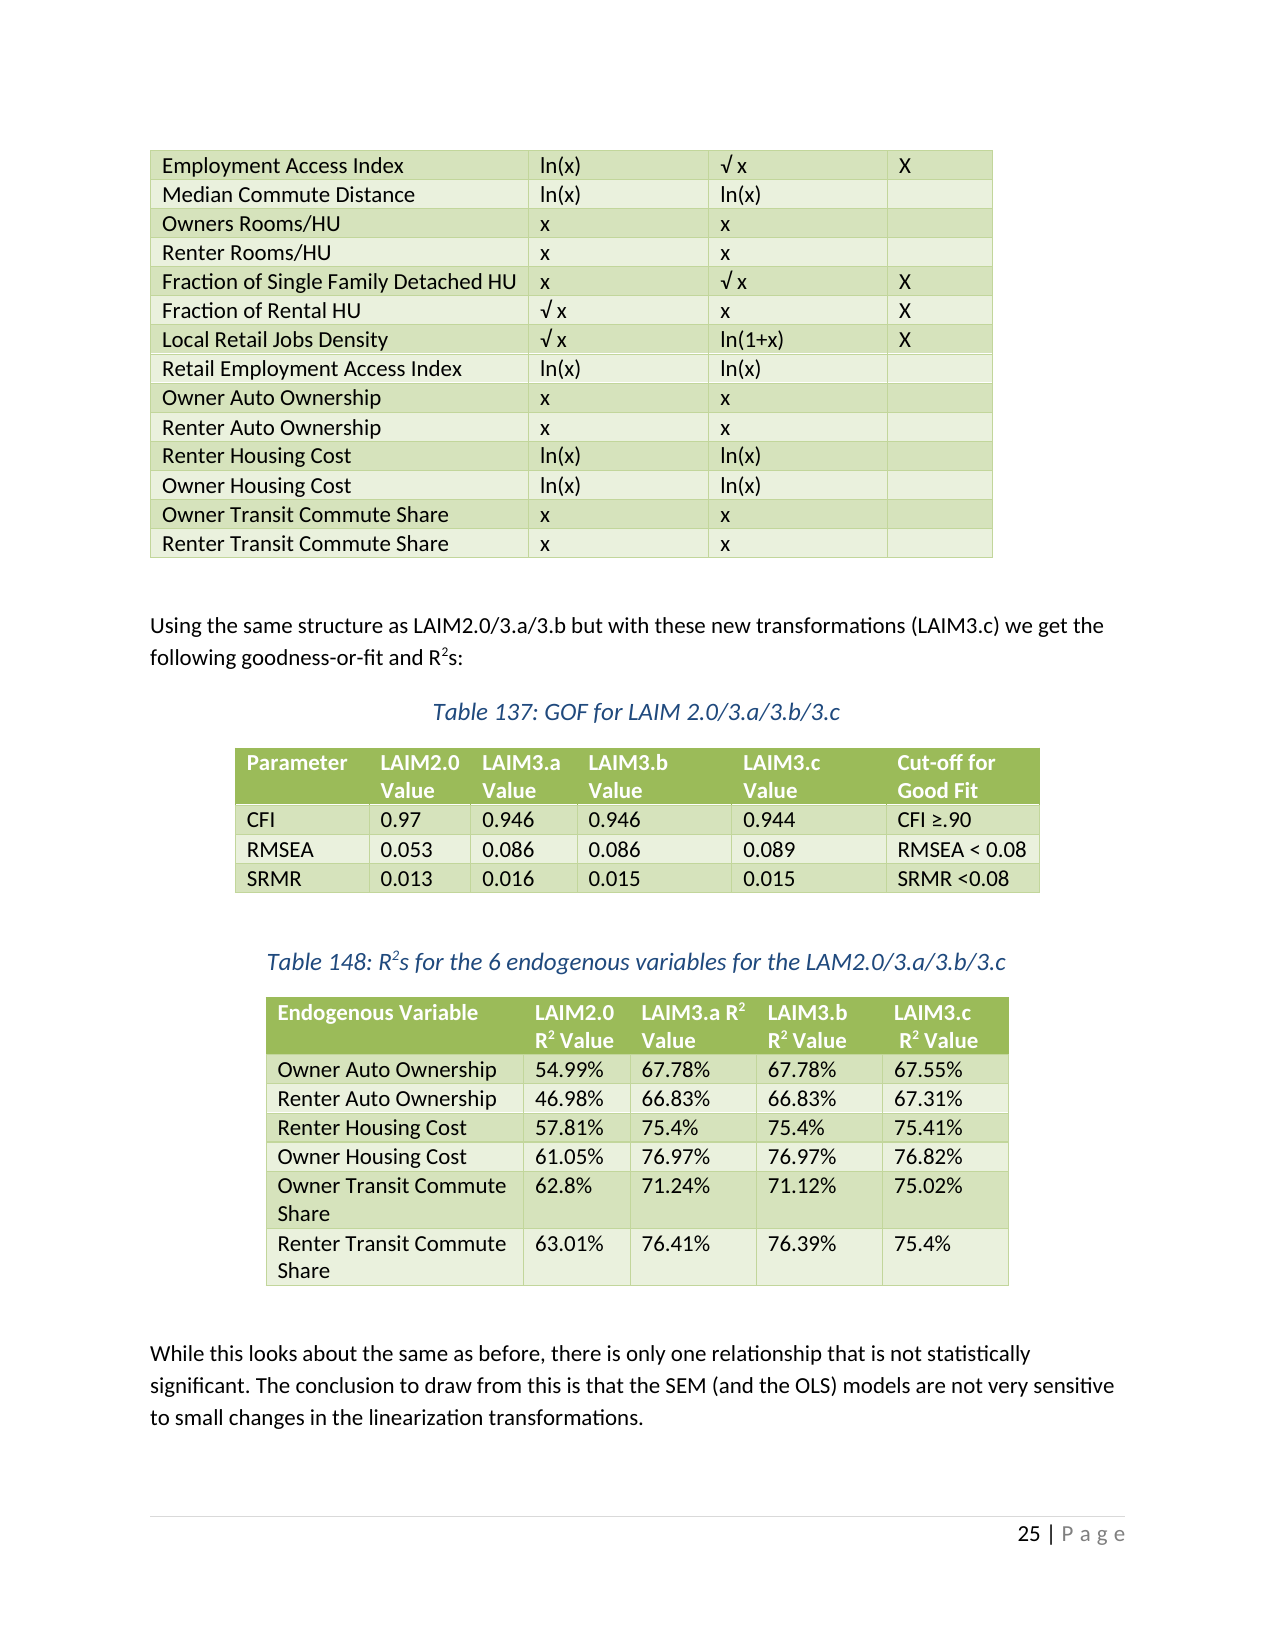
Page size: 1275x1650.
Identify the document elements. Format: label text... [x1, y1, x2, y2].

table_cell ln(x) [529, 151, 708, 179]
table_cell Owner Housing Cost [151, 471, 528, 499]
table_cell √ x [709, 151, 887, 179]
table_header LAIM3.a R2 Value [631, 998, 756, 1054]
table_cell 0.015 [732, 864, 886, 892]
table_header Parameter [236, 749, 369, 804]
table_cell SRMR <0.08 [887, 864, 1039, 892]
table_cell 0.946 [578, 806, 731, 834]
table_cell Median Commute Distance [151, 180, 528, 208]
table_cell 46.98% [524, 1084, 630, 1112]
table_cell 0.016 [471, 864, 577, 892]
table_cell ln(x) [529, 355, 708, 382]
table_cell [888, 471, 992, 499]
table_cell 76.82% [883, 1143, 1008, 1171]
table_cell 76.41% [631, 1229, 756, 1285]
table_cell x [709, 529, 887, 557]
table_cell [888, 209, 992, 237]
table_cell Owners Rooms/HU [151, 209, 528, 237]
table_cell x [529, 238, 708, 266]
table_cell √ x [529, 325, 708, 353]
table_cell x [529, 267, 708, 295]
table_cell Renter Auto Ownership [151, 413, 528, 441]
table_cell 75.4% [631, 1114, 756, 1141]
table_cell 67.31% [883, 1084, 1008, 1112]
table_cell 0.946 [471, 806, 577, 834]
table_cell RMSEA < 0.08 [887, 835, 1039, 863]
table_header Endogenous Variable [267, 998, 523, 1054]
table_header LAIM2.0 R2 Value [524, 998, 630, 1054]
table_cell x [529, 529, 708, 557]
table_cell 54.99% [524, 1055, 630, 1083]
table_header LAIM3.c Value [732, 749, 886, 804]
table_cell 76.39% [757, 1229, 882, 1285]
table_cell Renter Rooms/HU [151, 238, 528, 266]
table_cell x [529, 500, 708, 528]
table_cell x [529, 384, 708, 412]
table_cell 63.01% [524, 1229, 630, 1285]
table_cell 62.8% [524, 1172, 630, 1228]
table_cell x [709, 209, 887, 237]
table_cell 57.81% [524, 1114, 630, 1141]
table_header LAIM3.c R2 Value [883, 998, 1008, 1054]
table_cell x [709, 500, 887, 528]
table_cell SRMR [236, 864, 369, 892]
table_cell 0.015 [578, 864, 731, 892]
table_cell 0.089 [732, 835, 886, 863]
table_cell Local Retail Jobs Density [151, 325, 528, 353]
table_cell [888, 442, 992, 470]
table_header Cut-off for Good Fit [887, 749, 1039, 804]
table_cell √ x [529, 296, 708, 324]
table_cell 75.4% [883, 1229, 1008, 1285]
table_cell 76.97% [757, 1143, 882, 1171]
table_cell x [709, 238, 887, 266]
text Using the same structure as LAIM2.0/3.a/3.b but with these new transformations (LAIM3.c) we get the following goodness-or-fit and R2s: [150, 611, 1125, 671]
table_cell Owner Transit Commute Share [151, 500, 528, 528]
table_header LAIM3.a Value [471, 749, 577, 804]
table_cell 61.05% [524, 1143, 630, 1171]
table_cell 0.97 [370, 806, 470, 834]
table_cell x [709, 413, 887, 441]
table_cell Owner Transit Commute Share [267, 1172, 523, 1228]
table_header LAIM2.0 Value [370, 749, 470, 804]
table_cell X [888, 267, 992, 295]
table_cell x [529, 413, 708, 441]
table_cell 71.12% [757, 1172, 882, 1228]
table_cell ln(1+x) [709, 325, 887, 353]
table_cell x [709, 296, 887, 324]
table_cell Fraction of Rental HU [151, 296, 528, 324]
table_cell X [888, 296, 992, 324]
table_cell 66.83% [631, 1084, 756, 1112]
table_cell [888, 529, 992, 557]
table_cell Fraction of Single Family Detached HU [151, 267, 528, 295]
table_cell 67.78% [757, 1055, 882, 1083]
table_cell x [529, 209, 708, 237]
table_cell ln(x) [709, 355, 887, 382]
table_cell ln(x) [529, 471, 708, 499]
table_cell x [709, 384, 887, 412]
table_cell [888, 238, 992, 266]
table_cell Retail Employment Access Index [151, 355, 528, 382]
table_cell 71.24% [631, 1172, 756, 1228]
table_cell RMSEA [236, 835, 369, 863]
table_cell [888, 384, 992, 412]
table_cell 0.944 [732, 806, 886, 834]
table_cell Renter Transit Commute Share [267, 1229, 523, 1285]
table_cell [888, 413, 992, 441]
table_cell Owner Housing Cost [267, 1143, 523, 1171]
table_cell Owner Auto Ownership [267, 1055, 523, 1083]
table_cell Renter Auto Ownership [267, 1084, 523, 1112]
table_cell ln(x) [529, 180, 708, 208]
table_cell 75.41% [883, 1114, 1008, 1141]
table_cell 67.55% [883, 1055, 1008, 1083]
table_cell 66.83% [757, 1084, 882, 1112]
table_cell CFI [236, 806, 369, 834]
table_cell √ x [709, 267, 887, 295]
table_header LAIM3.b Value [578, 749, 731, 804]
table_cell 75.02% [883, 1172, 1008, 1228]
table_cell 0.053 [370, 835, 470, 863]
table_cell 67.78% [631, 1055, 756, 1083]
table_cell [888, 180, 992, 208]
table_header LAIM3.b R2 Value [757, 998, 882, 1054]
table_cell Employment Access Index [151, 151, 528, 179]
table_cell X [888, 151, 992, 179]
table_cell 0.013 [370, 864, 470, 892]
table_cell Renter Housing Cost [151, 442, 528, 470]
text While this looks about the same as before, there is only one relationship that is not statistically significant. The conclusion to draw from this is that the SEM (and the OLS) models are not very sensitive to small changes in the linearization transformations. [150, 1339, 1125, 1431]
table_cell 76.97% [631, 1143, 756, 1171]
table_cell 0.086 [578, 835, 731, 863]
table_cell Renter Housing Cost [267, 1114, 523, 1141]
table_cell ln(x) [709, 180, 887, 208]
table_cell CFI ≥.90 [887, 806, 1039, 834]
table_cell [888, 500, 992, 528]
table_cell X [888, 325, 992, 353]
table_cell Owner Auto Ownership [151, 384, 528, 412]
table_cell 0.086 [471, 835, 577, 863]
table_cell ln(x) [709, 471, 887, 499]
table_cell 75.4% [757, 1114, 882, 1141]
table_cell ln(x) [709, 442, 887, 470]
table_cell [888, 355, 992, 382]
table_cell Renter Transit Commute Share [151, 529, 528, 557]
table_cell ln(x) [529, 442, 708, 470]
